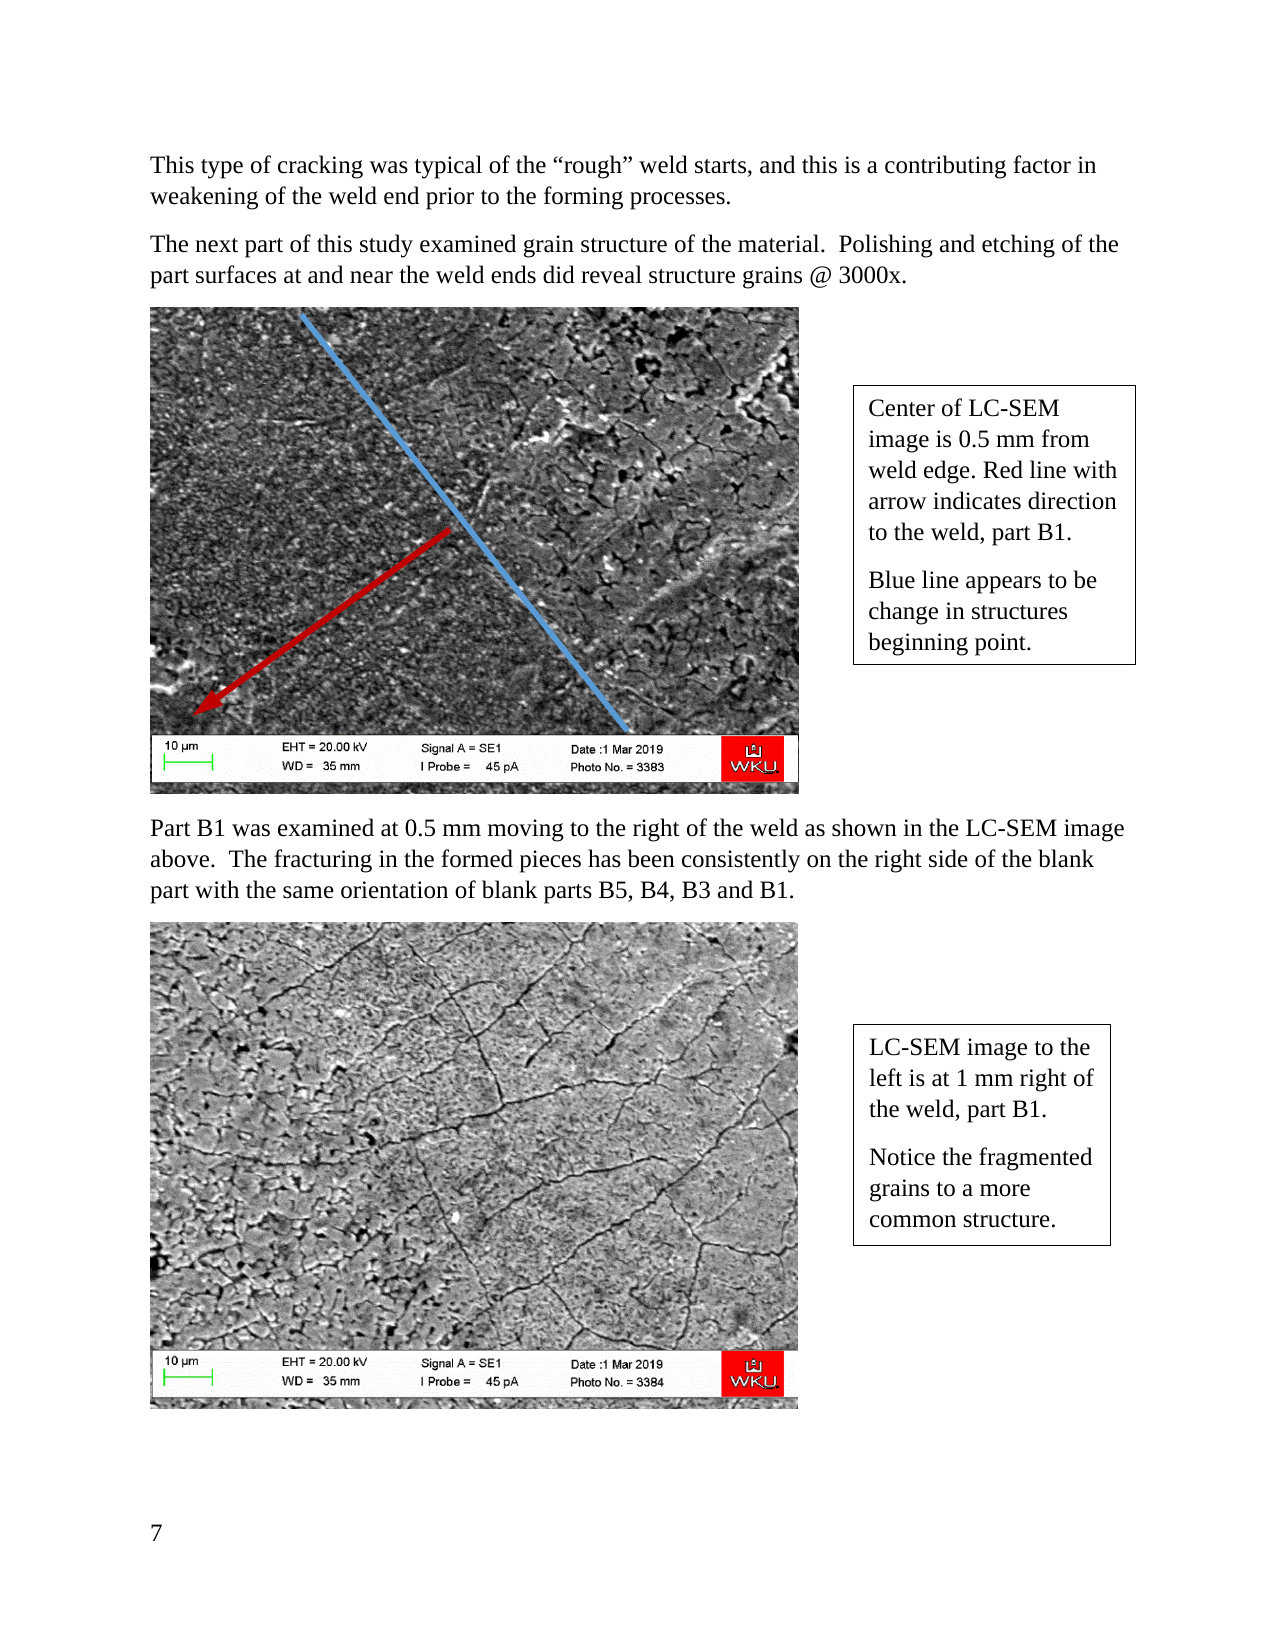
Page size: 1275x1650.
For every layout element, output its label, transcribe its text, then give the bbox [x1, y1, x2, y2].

text Part B1 was examined at 0.5 mm moving to the right of the weld as shown in the LC-SEM image above. The fracturing in the formed pieces has been consistently on the right side of the blank part with the same orientation of blank parts B5, B4, B3 and B1. [150, 813, 1125, 904]
text This type of cracking was typical of the “rough” weld starts, and this is a contributing factor in weakening of the weld end prior to the forming processes. [150, 150, 1125, 210]
picture [150, 307, 799, 794]
picture [150, 922, 798, 1409]
text The next part of this study examined grain structure of the material. Polishing and etching of the part surfaces at and near the weld ends did reveal structure grains @ 3000x. [150, 229, 1125, 288]
